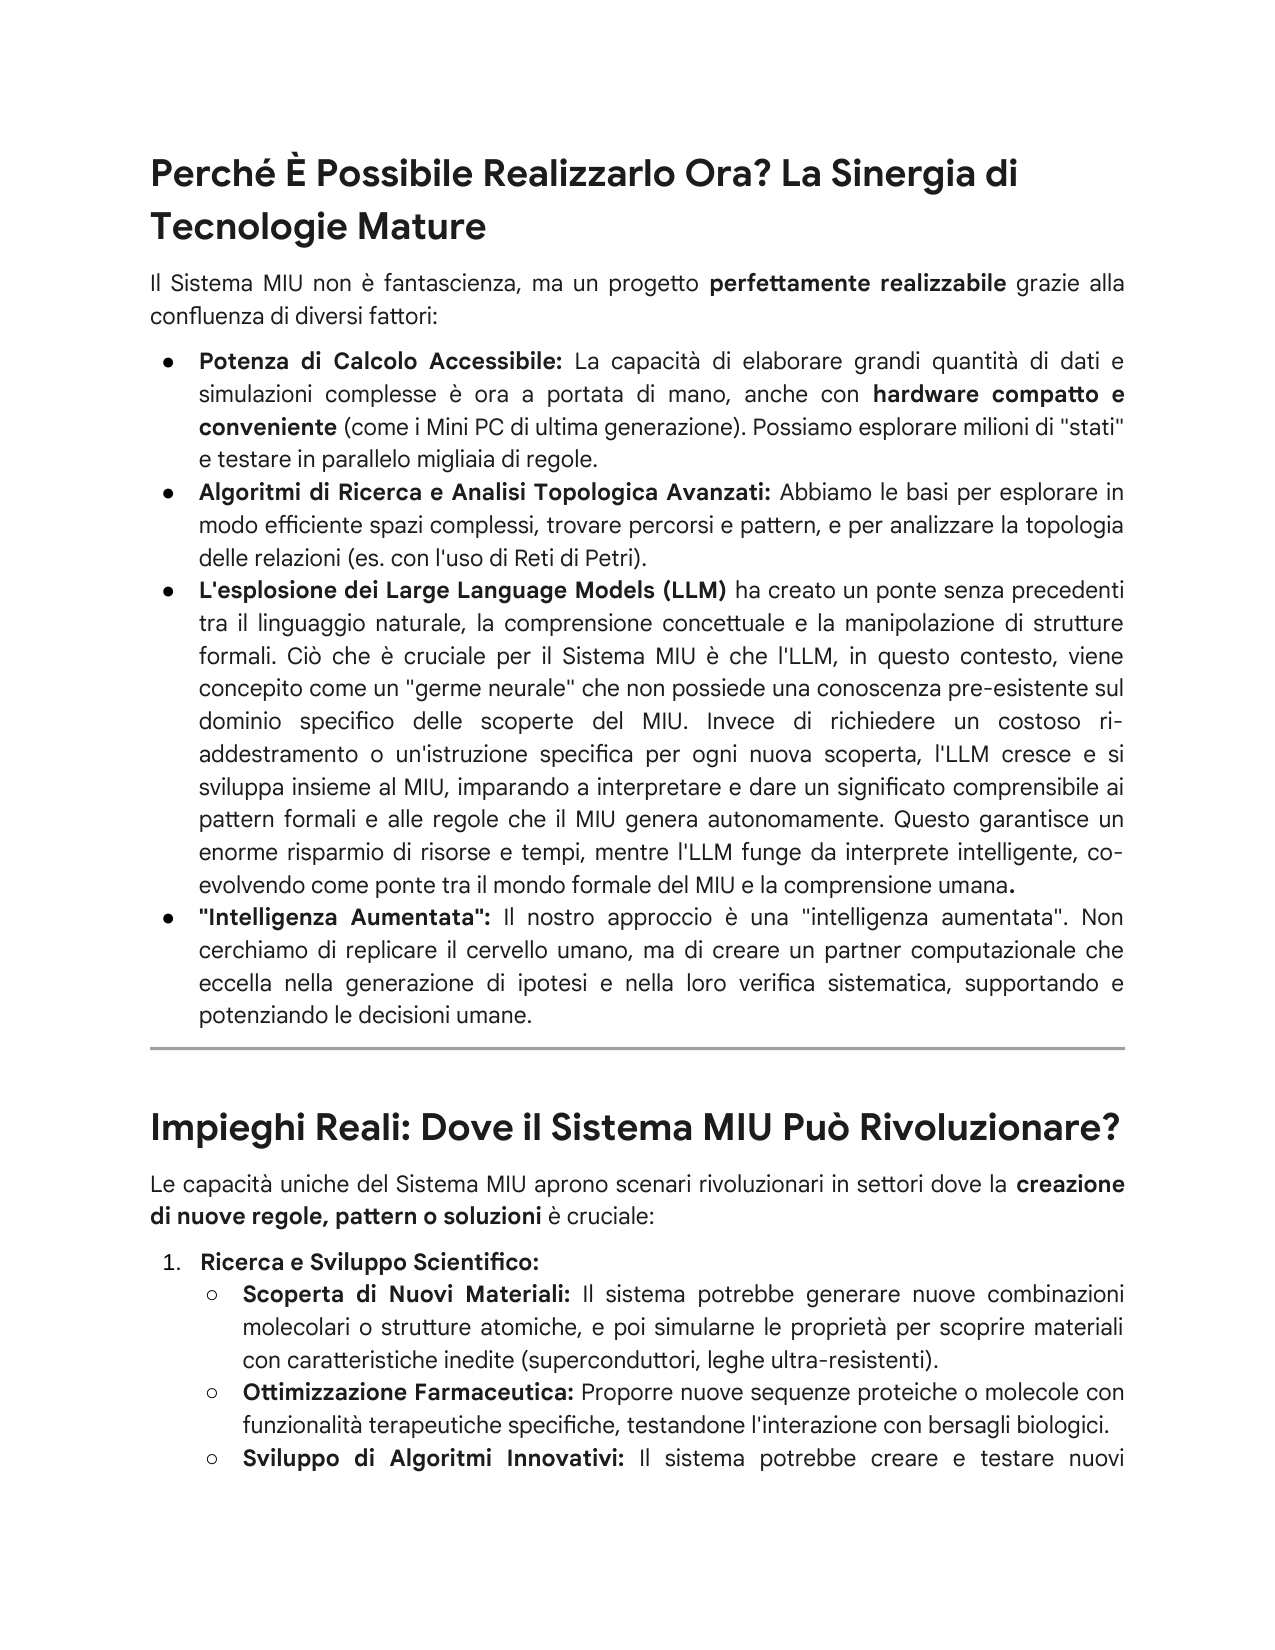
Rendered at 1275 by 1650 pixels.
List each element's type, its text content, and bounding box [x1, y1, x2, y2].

subtitle Perché È Possibile Realizzarlo Ora? La Sinergia di Tecnologie Mature [150, 150, 1125, 251]
text Le capacità uniche del Sistema MIU aprono scenari rivoluzionari in settori dove la creazione di nuove regole, pattern o soluzioni è cruciale: [150, 1170, 1125, 1231]
text Il Sistema MIU non è fantascienza, ma un progetto perfettamente realizzabile grazie alla confluenza di diversi fattori: [150, 269, 1125, 331]
list L'esplosione dei Large Language Models (LLM) ha creato un ponte senza precedenti tra il linguaggio naturale, la comprensione concettuale e la manipolazione di strutture formali. Ciò che è cruciale per il Sistema MIU è che l'LLM, in questo contesto, viene concepito come un "germe neurale" che non possiede una conoscenza pre-esistente sul dominio specifico delle scoperte del MIU. Invece di richiedere un costoso ri-addestramento o un'istruzione specifica per ogni nuova scoperta, l'LLM cresce e si sviluppa insieme al MIU, imparando a interpretare e dare un significato comprensibile ai pattern formali e alle regole che il MIU genera autonomamente. Questo garantisce un enorme risparmio di risorse e tempi, mentre l'LLM funge da interprete intelligente, co-evolvendo come ponte tra il mondo formale del MIU e la comprensione umana. [161, 576, 1125, 899]
list Potenza di Calcolo Accessibile: La capacità di elaborare grandi quantità di dati e simulazioni complesse è ora a portata di mano, anche con hardware compatto e conveniente (come i Mini PC di ultima generazione). Possiamo esplorare milioni di "stati" e testare in parallelo migliaia di regole. [161, 347, 1125, 474]
list Ottimizzazione Farmaceutica: Proporre nuove sequenze proteiche o molecole con funzionalità terapeutiche specifiche, testandone l'interazione con bersagli biologici. [205, 1378, 1125, 1440]
list Scoperta di Nuovi Materiali: Il sistema potrebbe generare nuove combinazioni molecolari o strutture atomiche, e poi simularne le proprietà per scoprire materiali con caratteristiche inedite (superconduttori, leghe ultra-resistenti). [205, 1280, 1125, 1374]
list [205, 1444, 1125, 1473]
subtitle Impieghi Reali: Dove il Sistema MIU Può Rivoluzionare? [150, 1104, 1125, 1151]
list "Intelligenza Aumentata": Il nostro approccio è una "intelligenza aumentata". Non cerchiamo di replicare il cervello umano, ma di creare un partner computazionale che eccella nella generazione di ipotesi e nella loro verifica sistematica, supportando e potenziando le decisioni umane. [161, 903, 1125, 1030]
list Ricerca e Sviluppo Scientifico: [162, 1248, 1125, 1276]
list Algoritmi di Ricerca e Analisi Topologica Avanzati: Abbiamo le basi per esplorare in modo efficiente spazi complessi, trovare percorsi e pattern, e per analizzare la topologia delle relazioni (es. con l'uso di Reti di Petri). [161, 478, 1125, 572]
